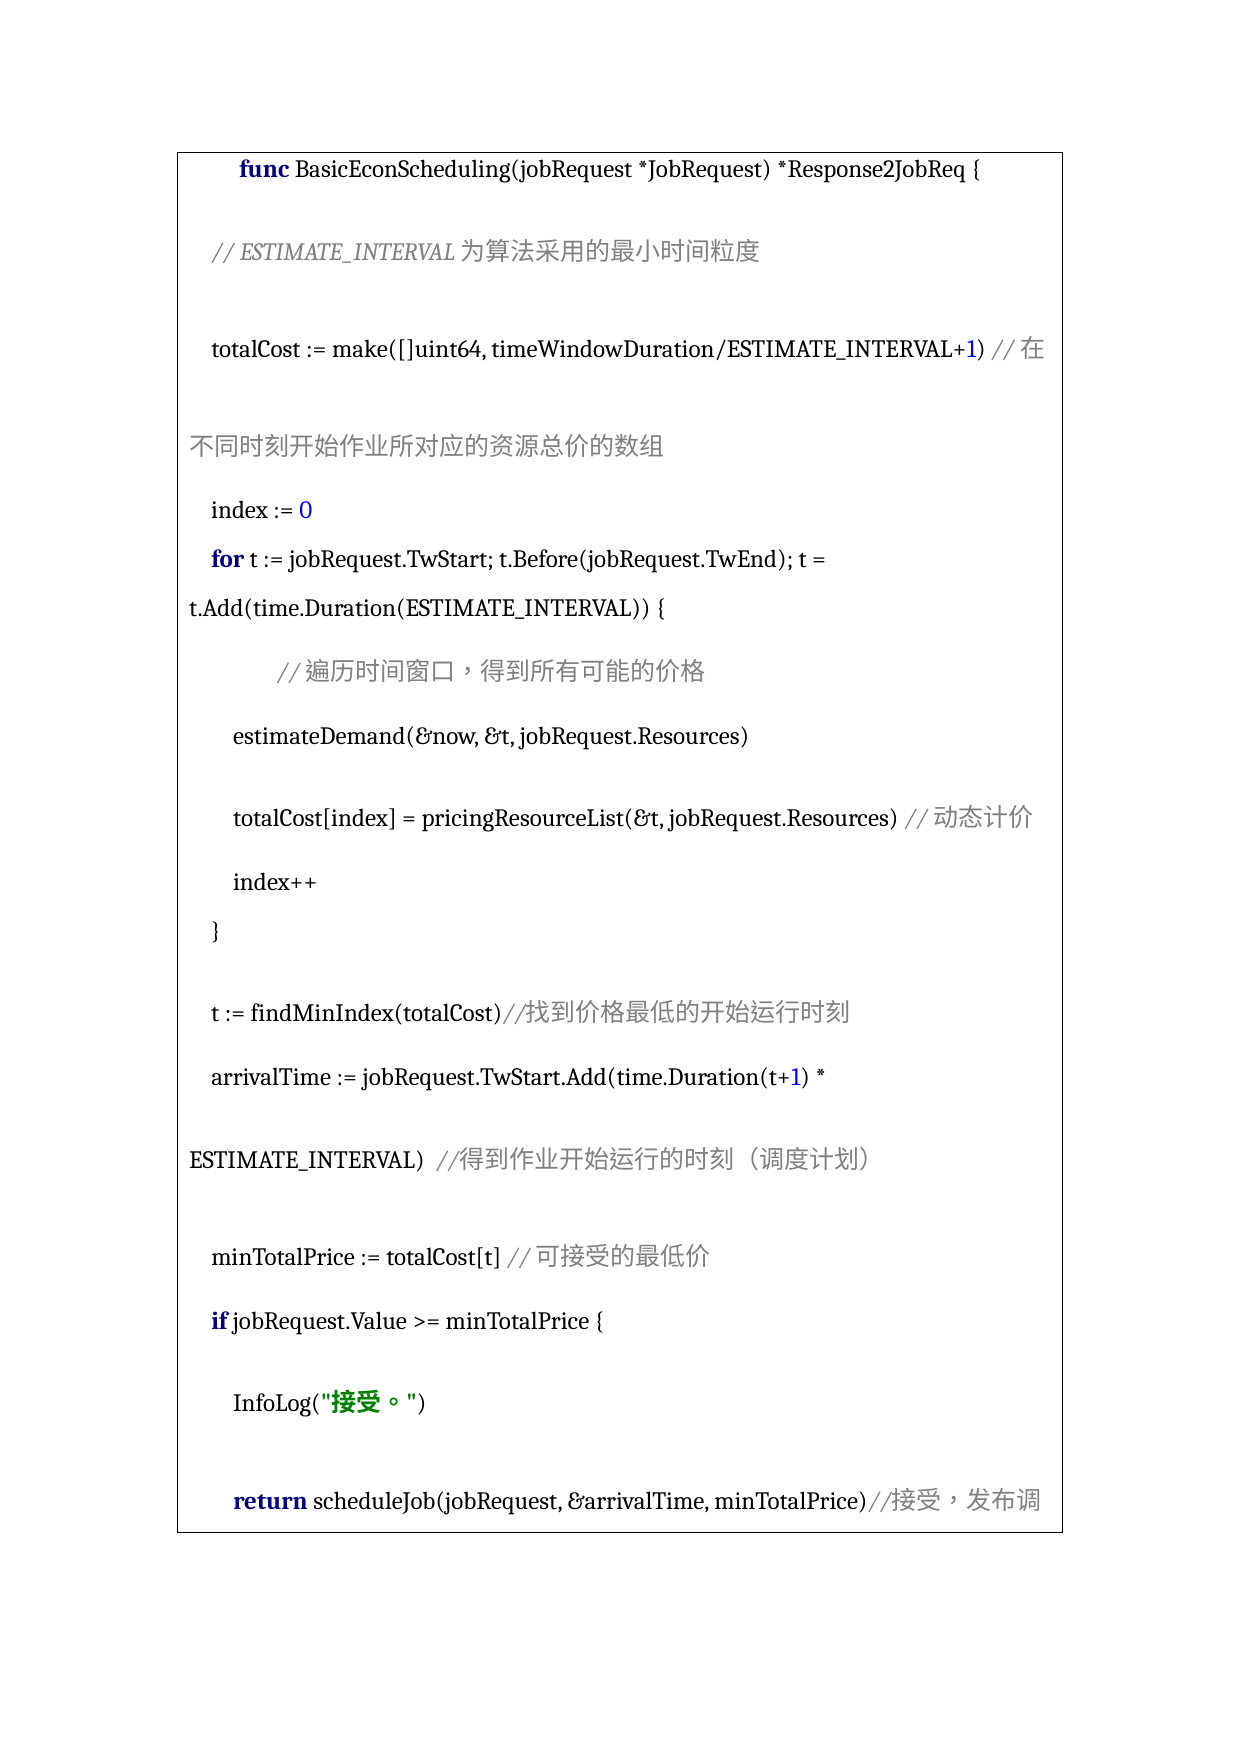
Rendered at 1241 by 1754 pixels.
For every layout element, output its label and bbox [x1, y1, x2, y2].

table_header [178, 153, 1062, 1532]
